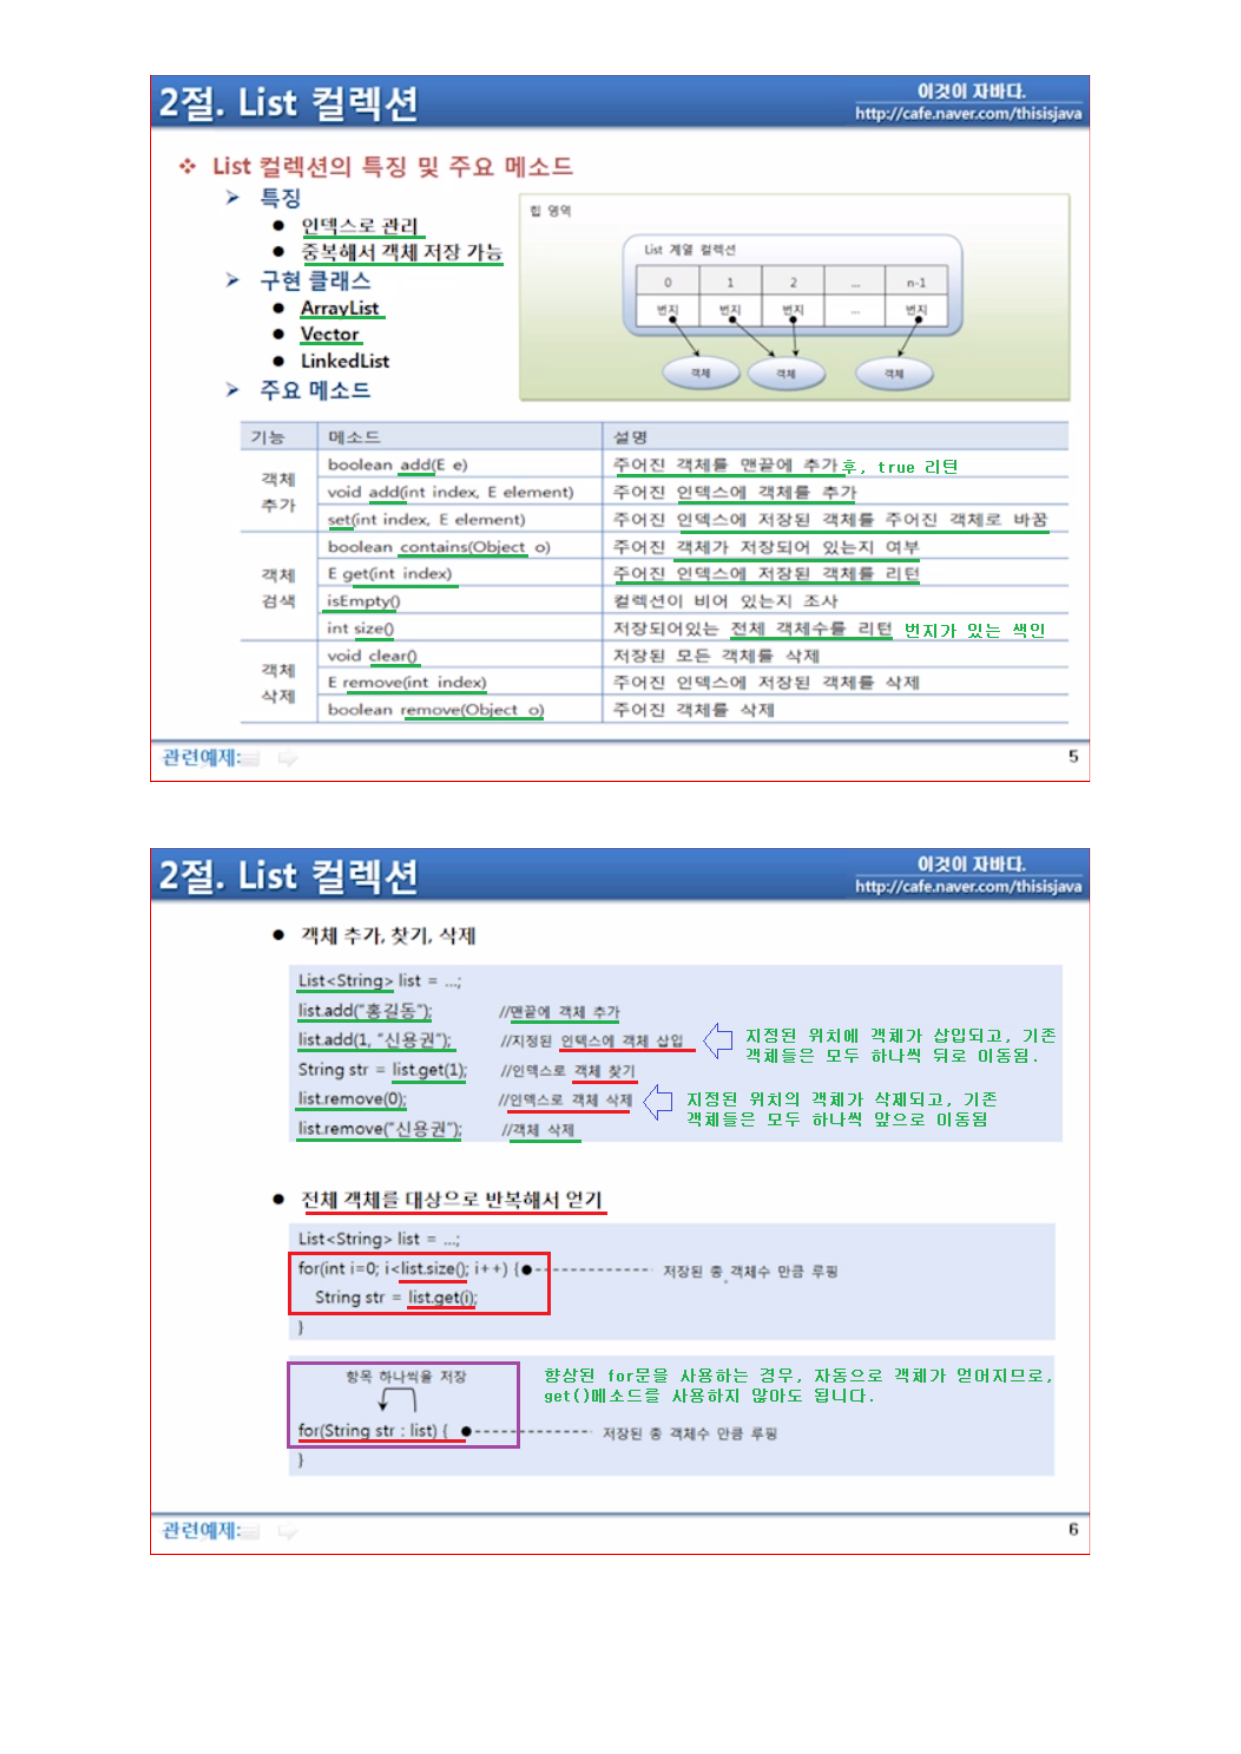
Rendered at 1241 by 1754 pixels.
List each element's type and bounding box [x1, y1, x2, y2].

picture [150, 848, 1091, 1555]
picture [150, 75, 1091, 782]
